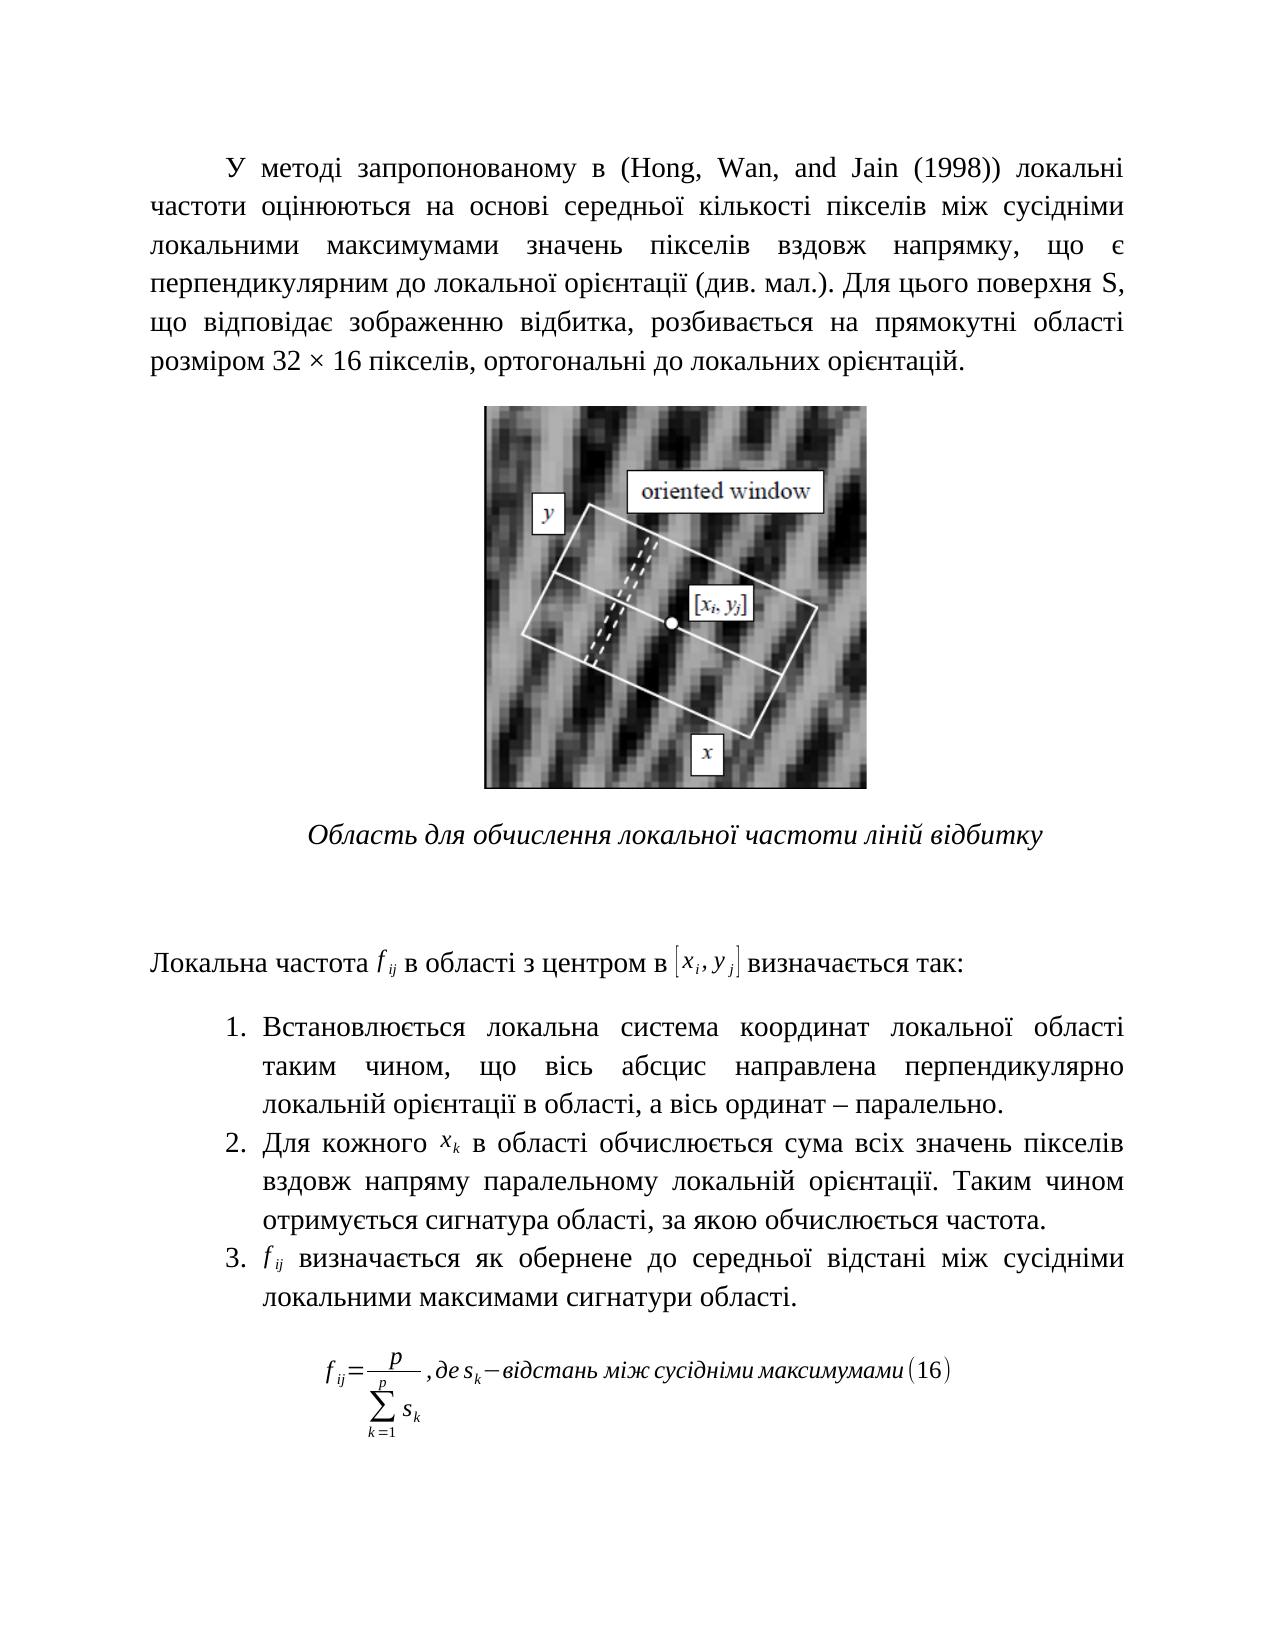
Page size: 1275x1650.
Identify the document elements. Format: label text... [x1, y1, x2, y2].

text Область для обчислення локальної частоти ліній відбитку [150, 817, 1125, 851]
picture [483, 406, 867, 789]
list Встановлюється локальна система координат локальної області таким чином, що вісь абсцис направлена перпендикулярно локальній орієнтації в області, а вісь ординат – паралельно. [225, 1009, 1125, 1120]
list Для кожного в області обчислюється сума всіх значень пікселів вздовж напряму паралельному локальній орієнтації. Таким чином отримується сигнатура області, за якою обчислюється частота. [225, 1125, 1125, 1235]
text У методі запропонованому в (Hong, Wan, and Jain (1998)) локальні частоти оцінюються на основі середньої кількості пікселів між сусідніми локальними максимумами значень пікселів вздовж напрямку, що є перпендикулярним до локальної орієнтації (див. мал.). Для цього поверхня S, що відповідає зображенню відбитка, розбивається на прямокутні області розміром 32 × 16 пікселів, ортогональні до локальних орієнтацій. [150, 150, 1125, 376]
list визначається як обернене до середньої відстані між сусідніми локальними максимами сигнатури області. [225, 1240, 1125, 1312]
text Локальна частота в області з центром в визначається так: [150, 944, 1125, 979]
